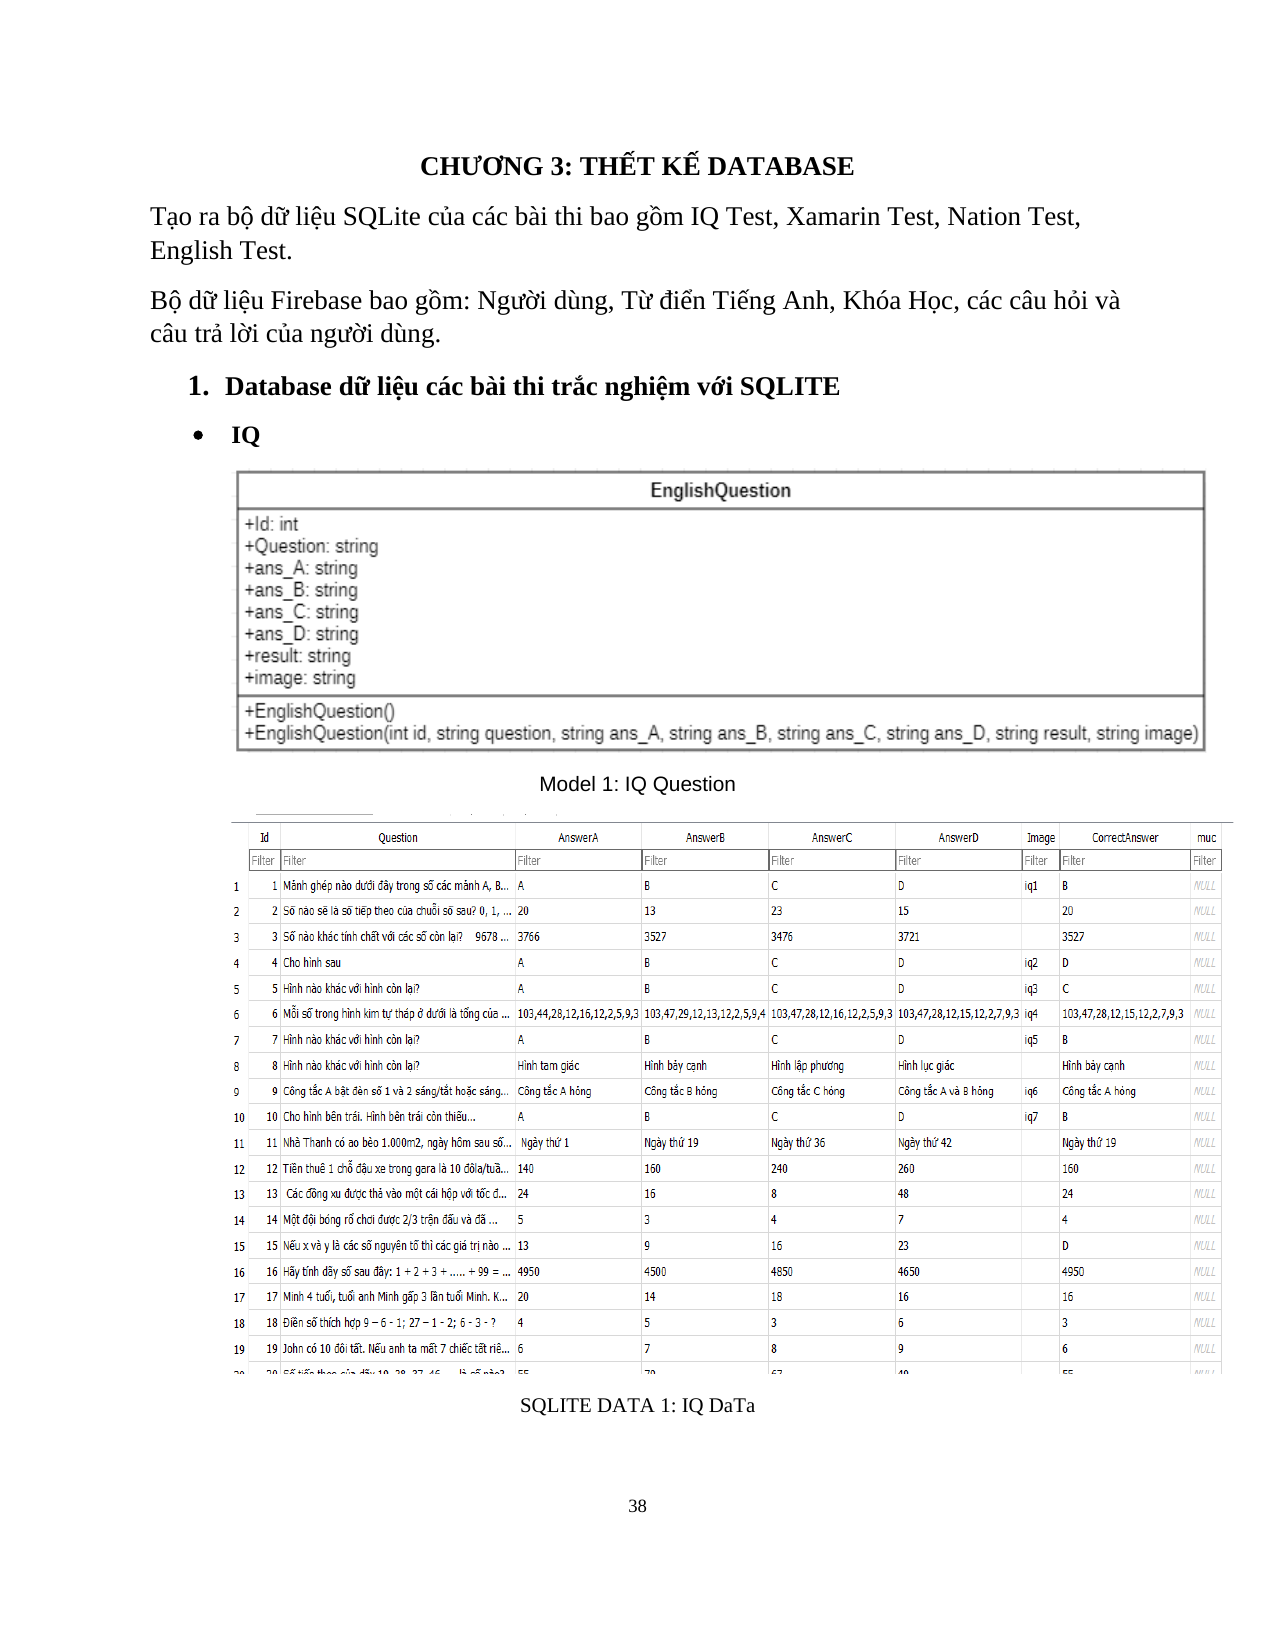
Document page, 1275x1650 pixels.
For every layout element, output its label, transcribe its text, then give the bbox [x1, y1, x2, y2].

text Model 1: IQ Question [150, 772, 1125, 796]
text Bộ dữ liệu Firebase bao gồm: Người dùng, Từ điển Tiếng Anh, Khóa Học, các câu hỏi và câu trả lời của người dùng. [150, 284, 1125, 349]
picture [231, 814, 1234, 1374]
list IQ [194, 421, 1125, 449]
subtitle CHƯƠNG 3: THẾT KẾ DATABASE [150, 150, 1125, 181]
picture [231, 468, 1207, 753]
text Tạo ra bộ dữ liệu SQLite của các bài thi bao gồm IQ Test, Xamarin Test, Nation Test, English Test. [150, 200, 1125, 265]
text SQLITE DATA 1: IQ DaTa [150, 1393, 1125, 1417]
subtitle Database dữ liệu các bài thi trắc nghiệm với SQLITE [187, 368, 1125, 401]
